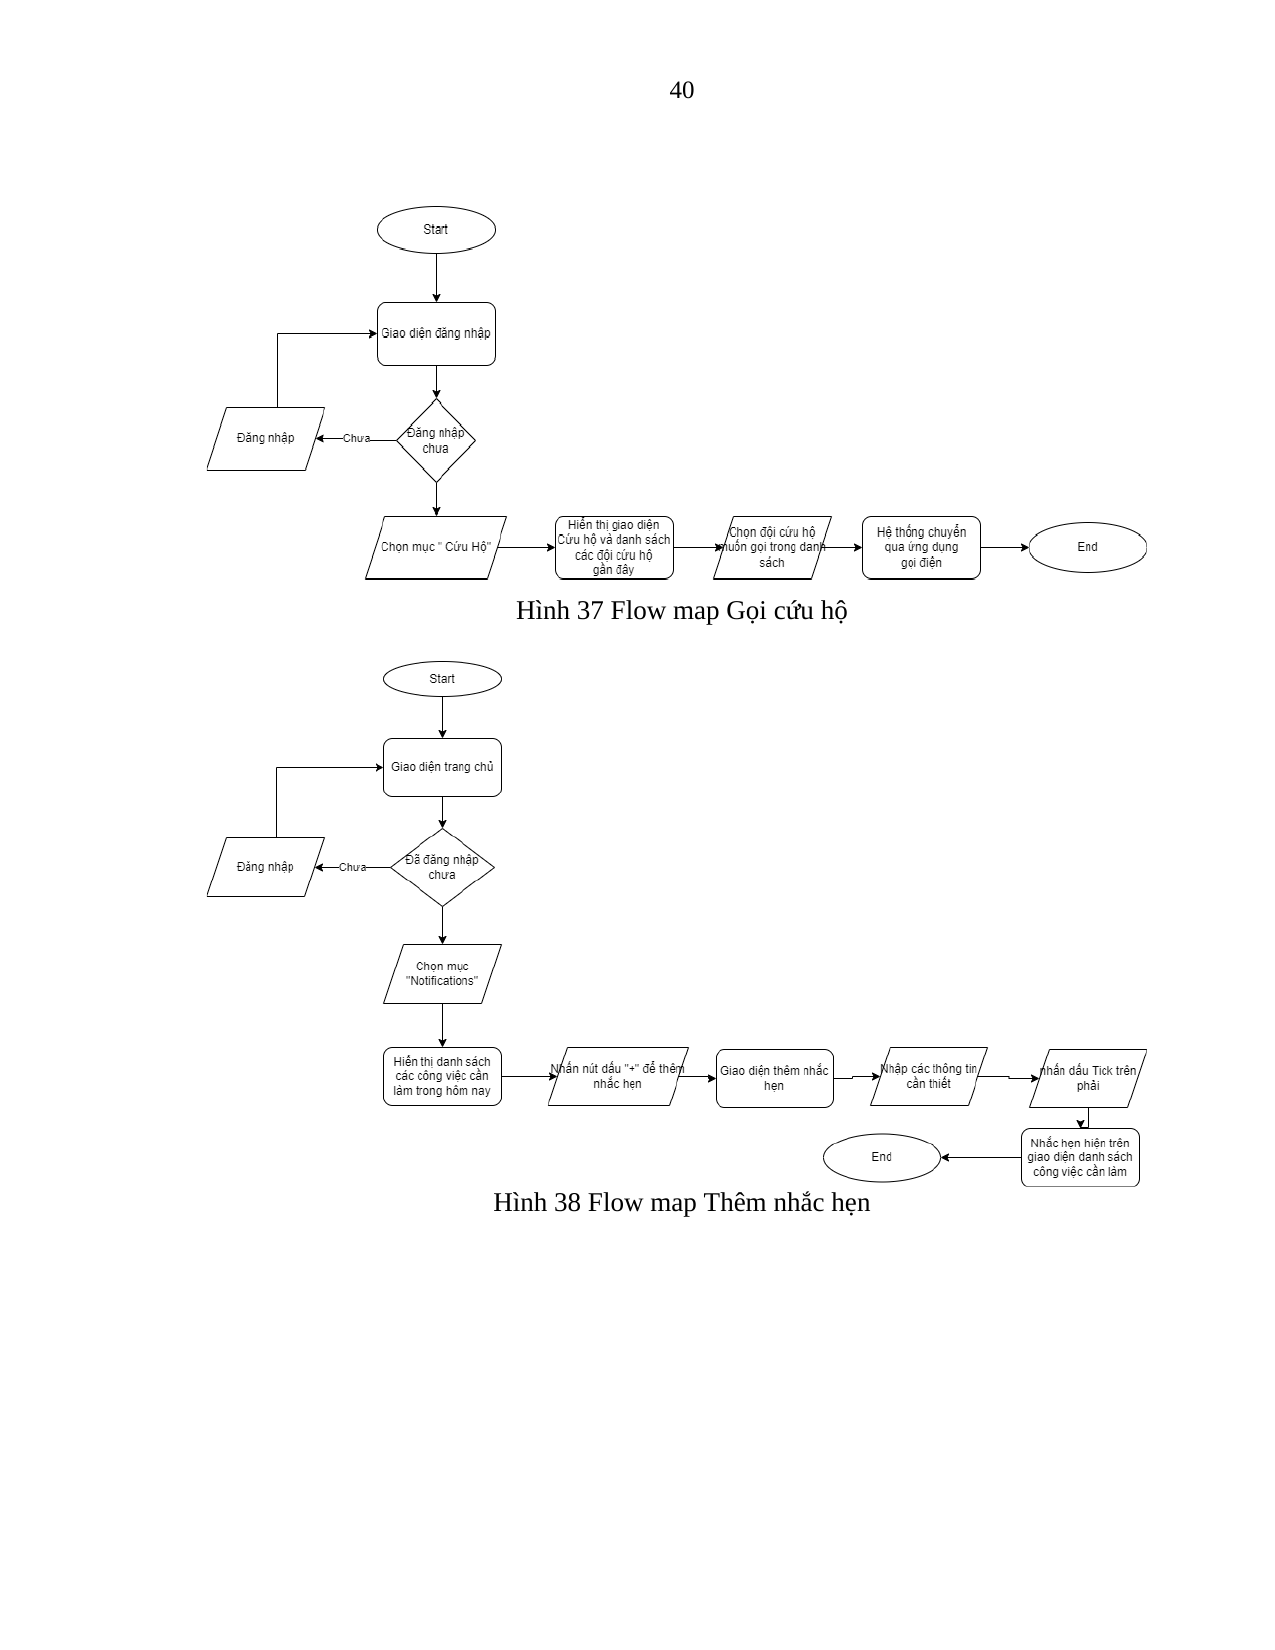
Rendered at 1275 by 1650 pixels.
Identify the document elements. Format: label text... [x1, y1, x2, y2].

picture [206, 206, 1147, 580]
picture [206, 661, 1147, 1187]
